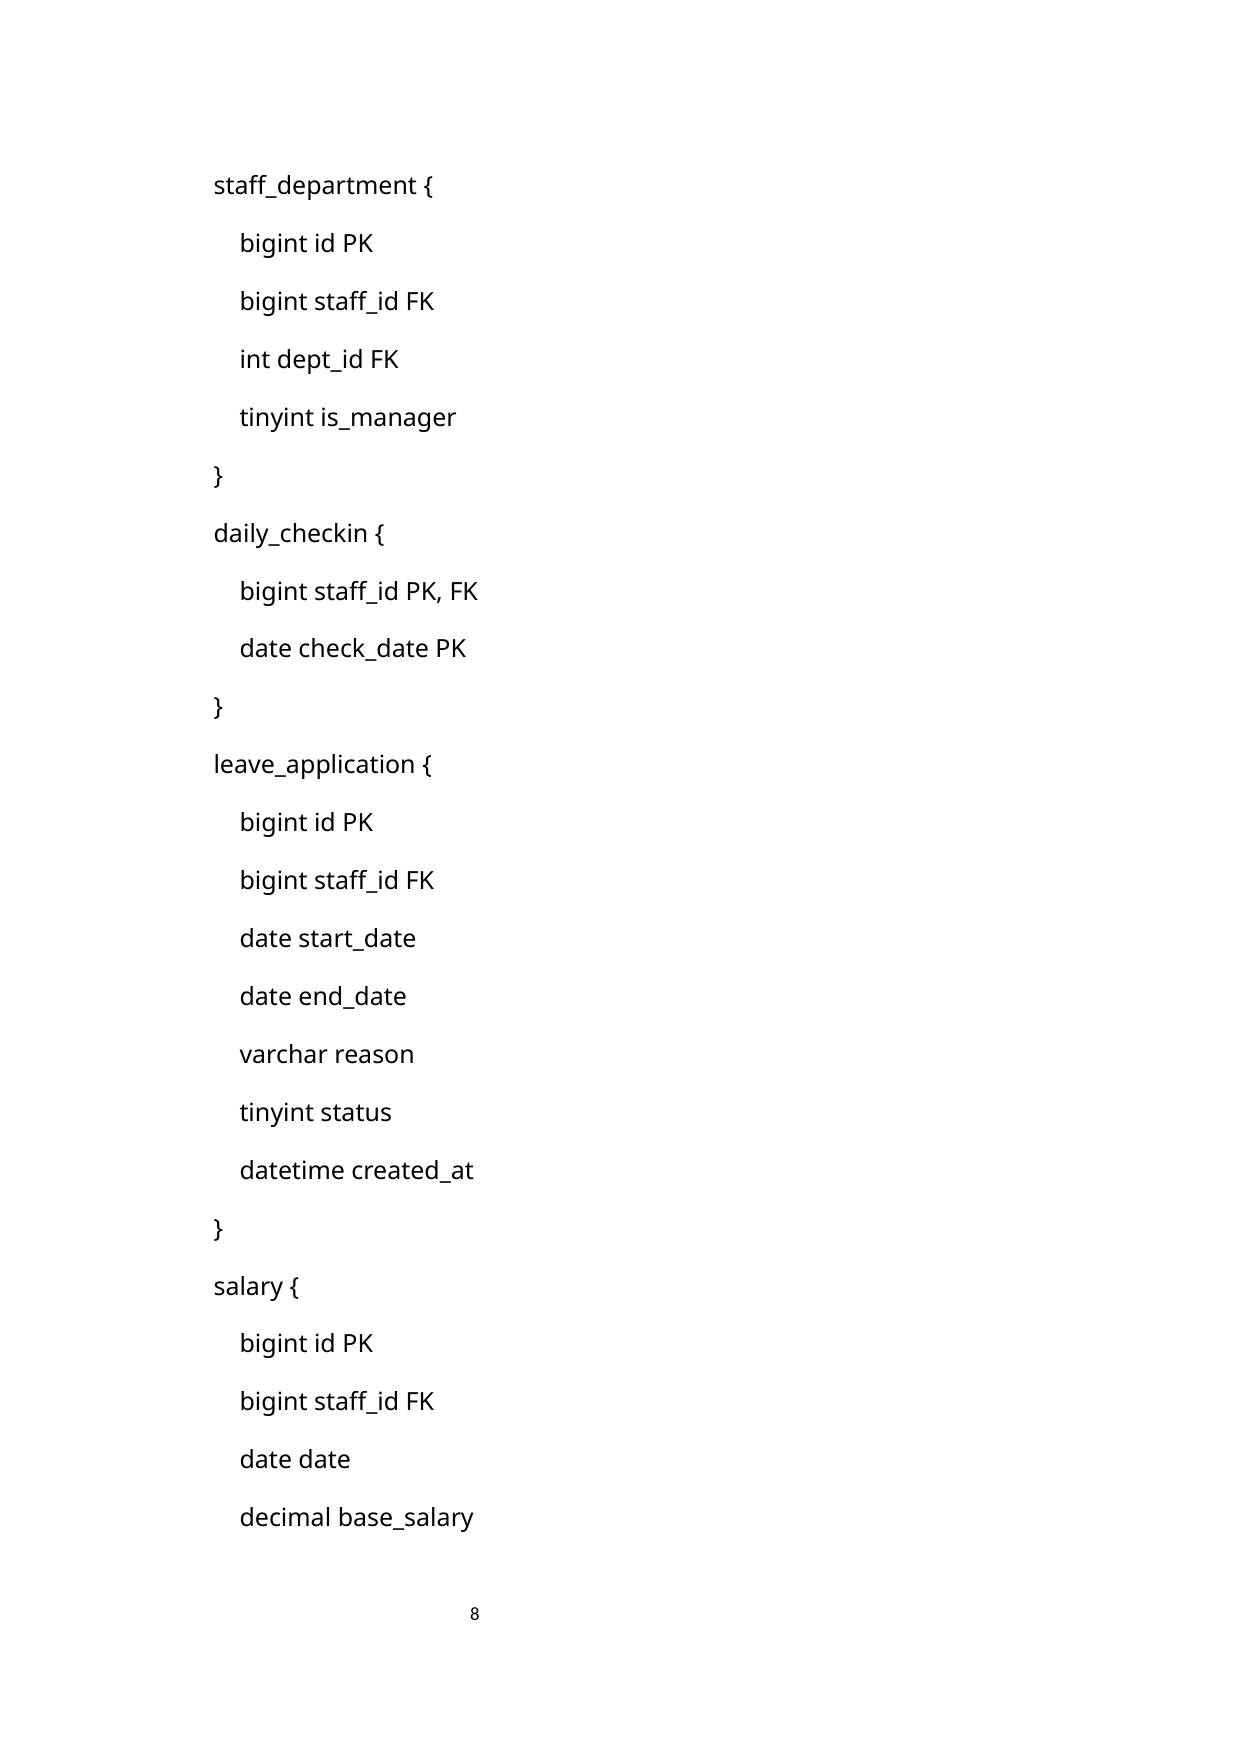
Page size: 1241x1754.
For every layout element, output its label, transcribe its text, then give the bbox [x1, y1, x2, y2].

list } [187, 1204, 1053, 1245]
list bigint id PK [187, 219, 1053, 261]
list bigint staff_id PK, FK [187, 567, 1053, 608]
list tinyint status [187, 1088, 1053, 1129]
list salary { [187, 1262, 1053, 1303]
list varchar reason [187, 1030, 1053, 1072]
list bigint staff_id FK [187, 1377, 1053, 1419]
list } [187, 682, 1053, 724]
list date check_date PK [187, 624, 1053, 666]
list bigint staff_id FK [187, 277, 1053, 319]
list } [187, 451, 1053, 492]
list date start_date [187, 914, 1053, 956]
list daily_checkin { [187, 509, 1053, 550]
list bigint id PK [187, 798, 1053, 840]
list tinyint is_manager [187, 393, 1053, 434]
list bigint staff_id FK [187, 856, 1053, 898]
list date end_date [187, 972, 1053, 1014]
list date date [187, 1435, 1053, 1477]
list int dept_id FK [187, 335, 1053, 377]
list datetime created_at [187, 1146, 1053, 1187]
list leave_application { [187, 740, 1053, 782]
list staff_department { [187, 161, 1053, 203]
list bigint id PK [187, 1319, 1053, 1361]
list decimal base_salary [187, 1493, 1053, 1535]
